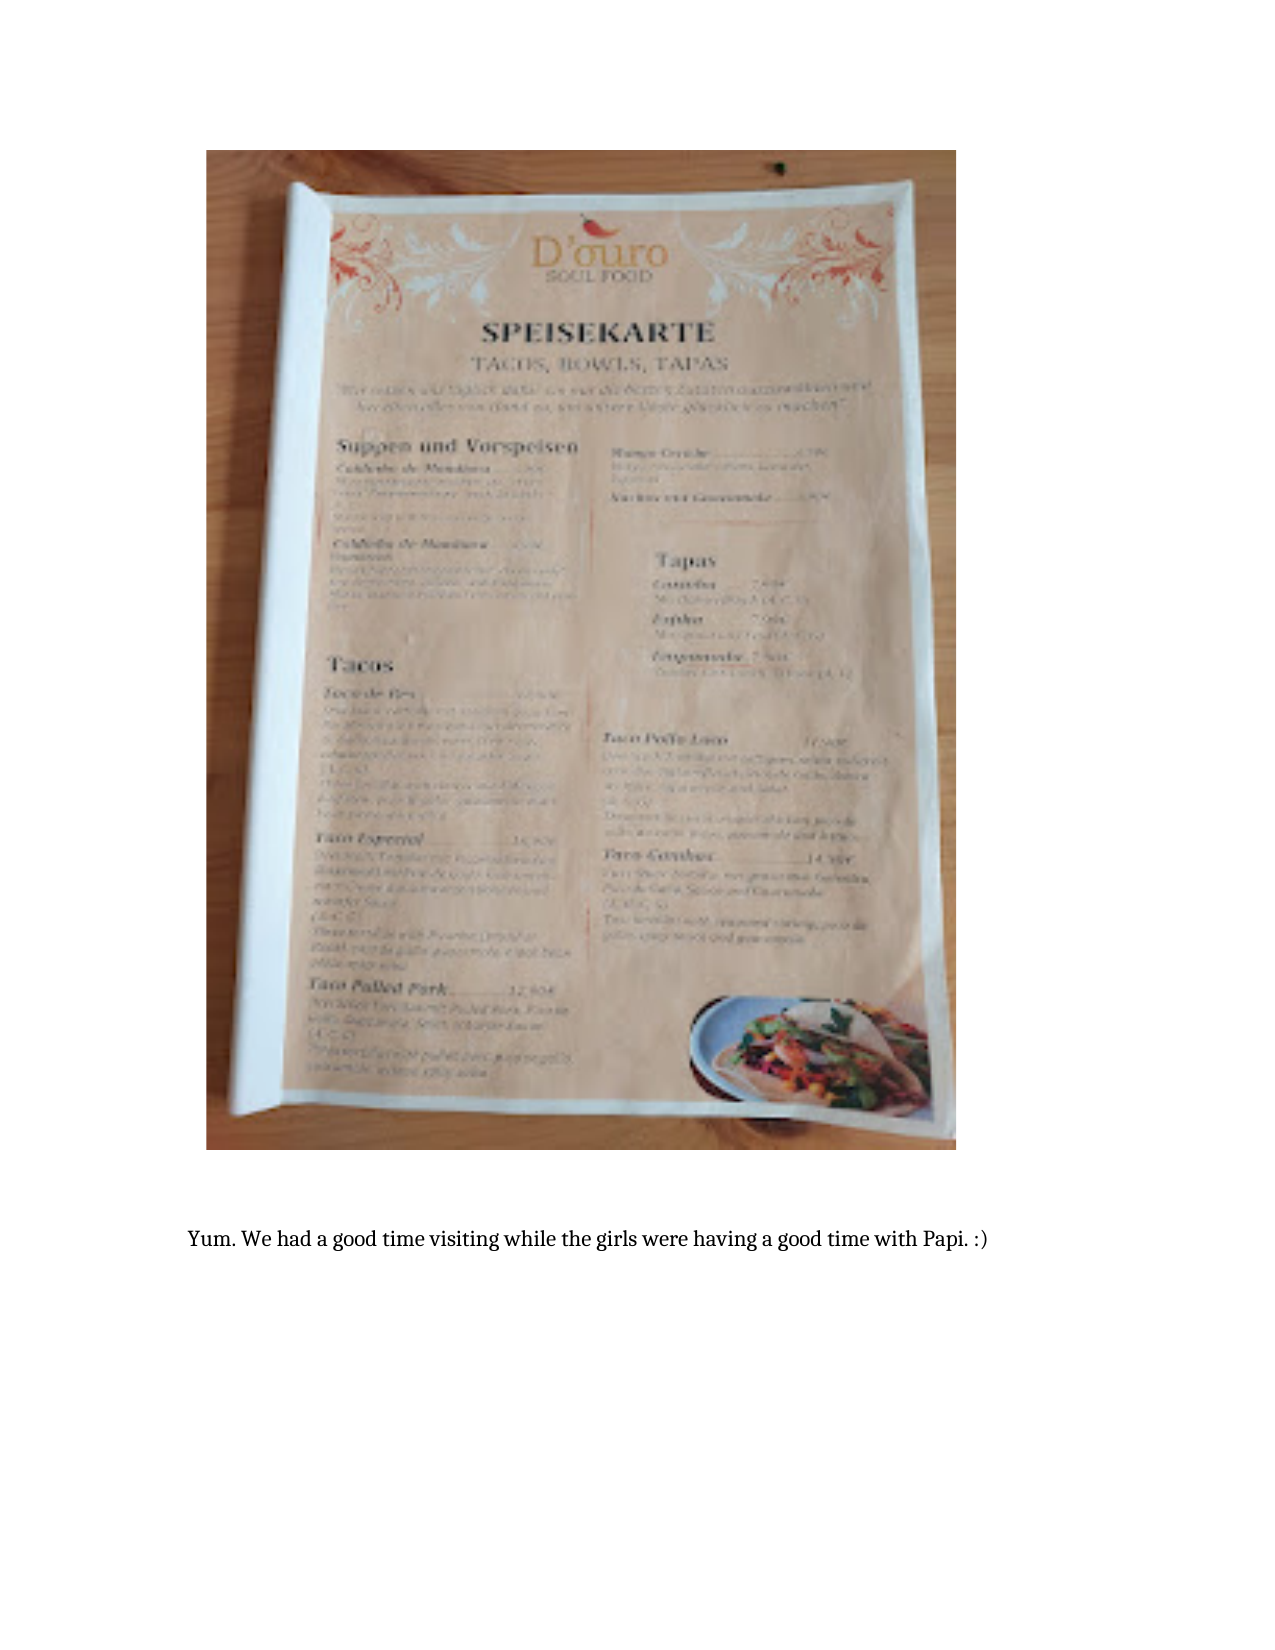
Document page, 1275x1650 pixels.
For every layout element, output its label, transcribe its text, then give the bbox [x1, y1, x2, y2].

picture [206, 150, 957, 1150]
text Yum. We had a good time visiting while the girls were having a good time with Papi. :) [187, 1226, 1087, 1252]
